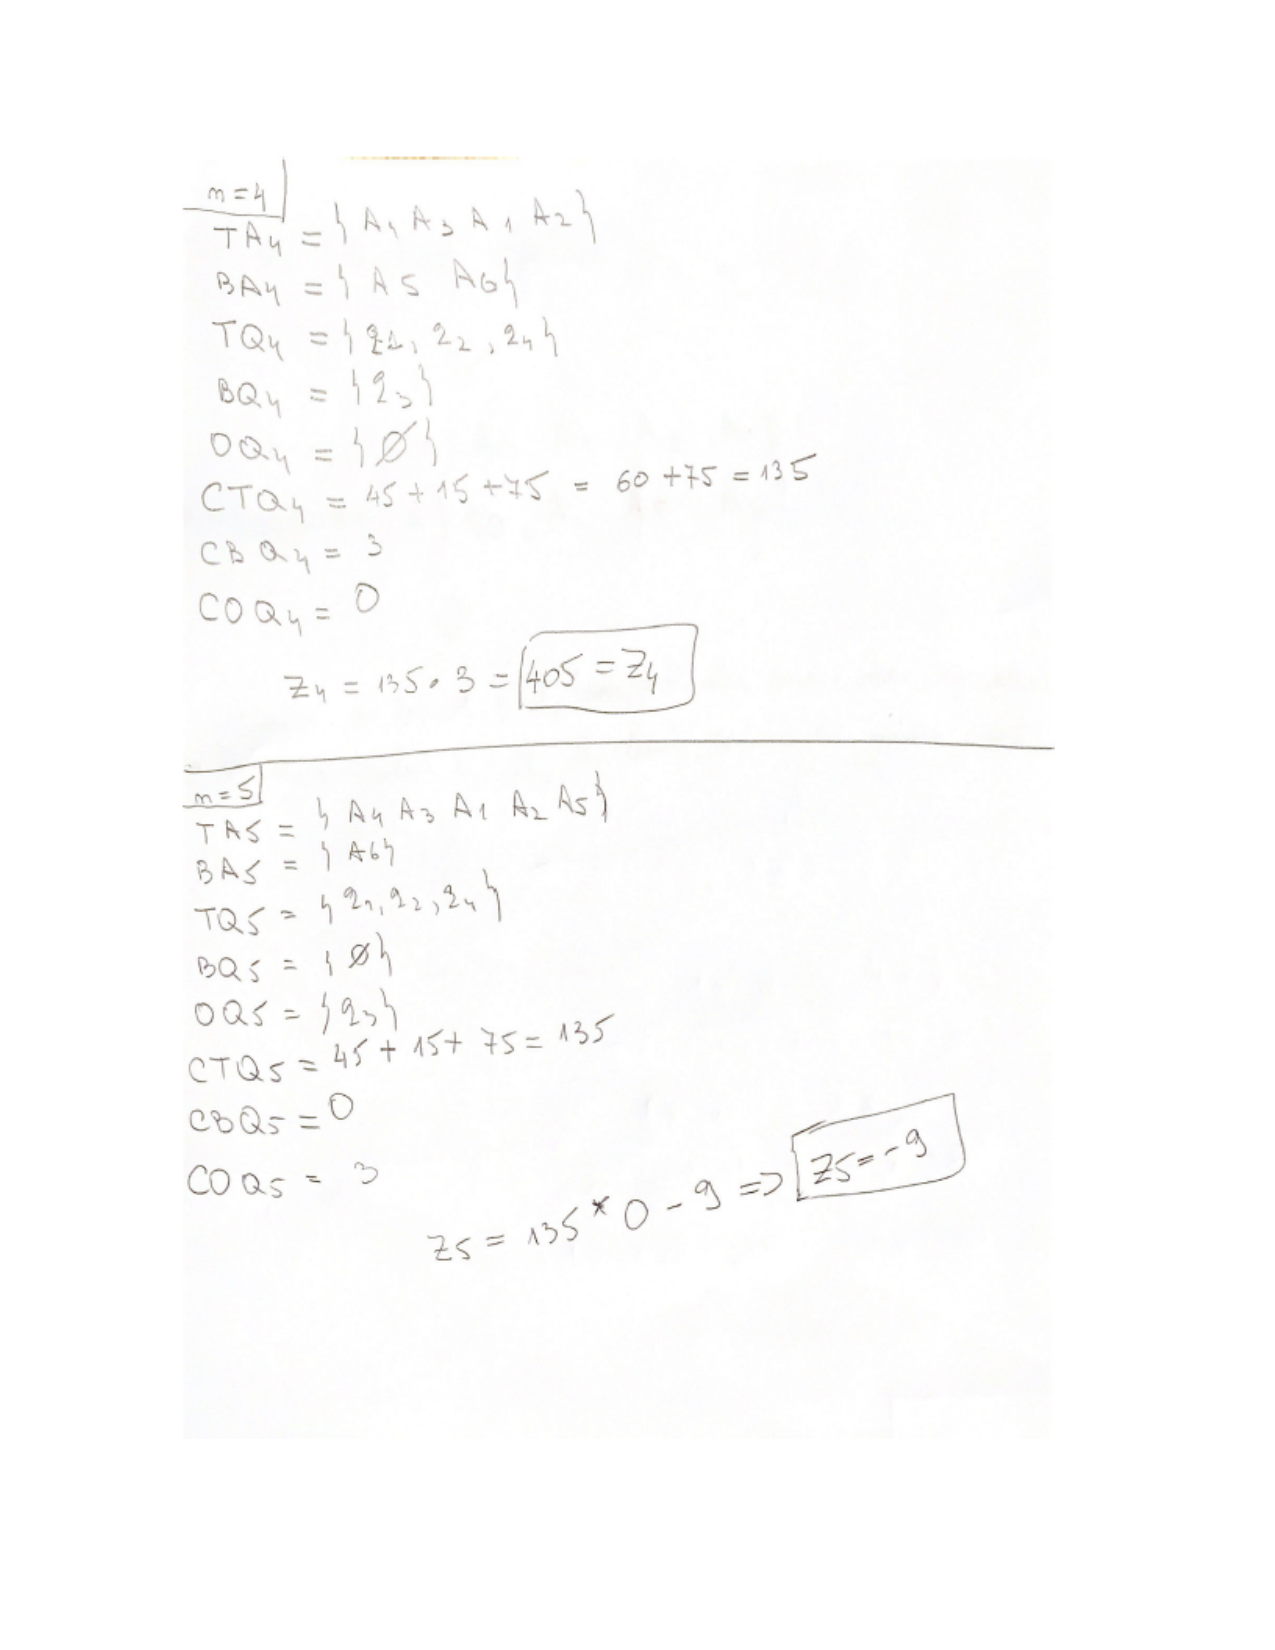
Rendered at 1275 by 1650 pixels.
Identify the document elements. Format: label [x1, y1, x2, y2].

picture [150, 150, 1108, 1439]
